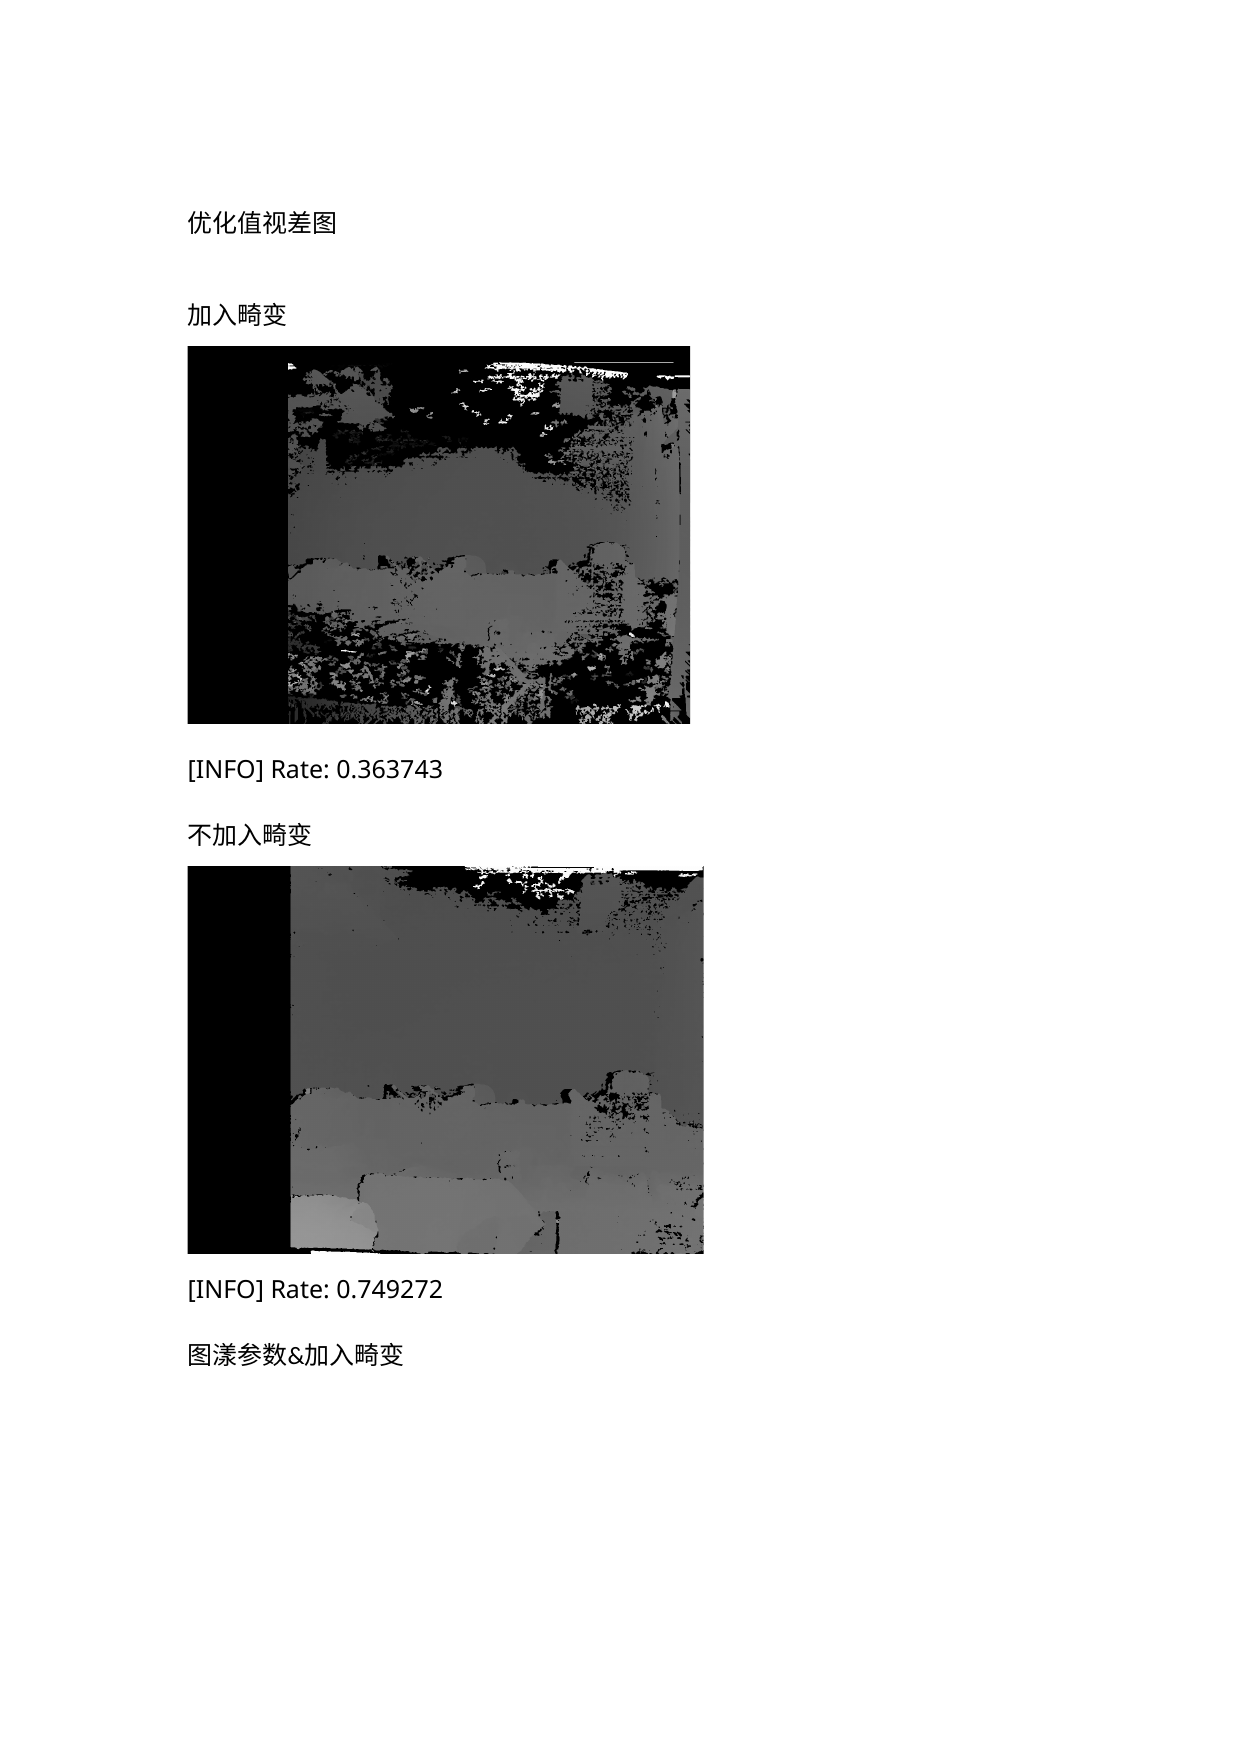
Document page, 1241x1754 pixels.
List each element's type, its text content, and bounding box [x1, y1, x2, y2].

text 不加入畸变 [187, 801, 1053, 866]
text 图漾参数&加入畸变 [187, 1321, 1053, 1386]
picture [187, 866, 704, 1254]
subtitle 优化值视差图 [187, 189, 1053, 254]
text [INFO] Rate: 0.749272 [187, 1256, 1053, 1321]
picture [187, 346, 690, 724]
text [INFO] Rate: 0.363743 [187, 736, 1053, 801]
text 加入畸变 [187, 281, 1053, 346]
